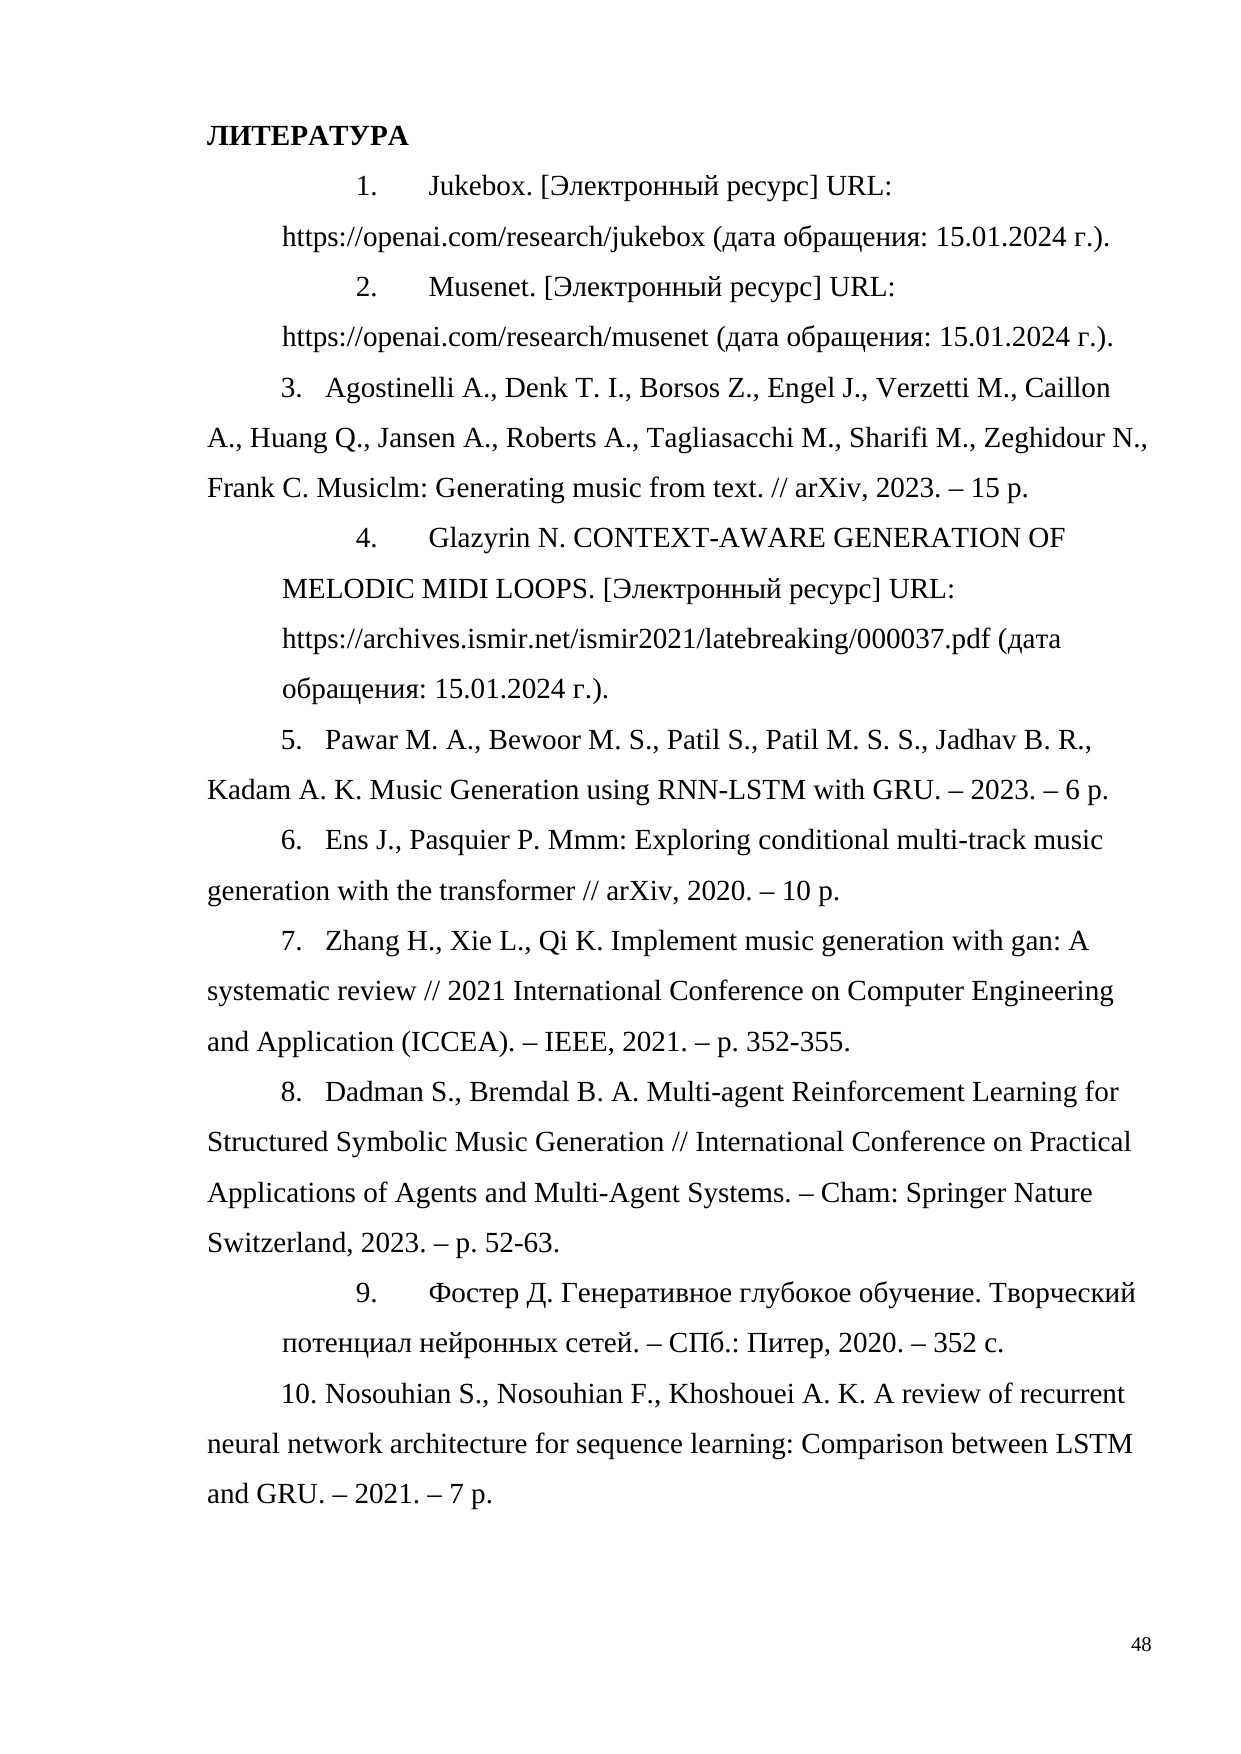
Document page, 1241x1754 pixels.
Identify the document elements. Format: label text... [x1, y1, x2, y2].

list Agostinelli A., Denk T. I., Borsos Z., Engel J., Verzetti M., Caillon A., Huang Q., Jansen A., Roberts A., Tagliasacchi M., Sharifi M., Zeghidour N., Frank C. Musiclm: Generating music from text. // arXiv, 2023. – 15 p. [207, 370, 1152, 504]
list Glazyrin N. CONTEXT-AWARE GENERATION OF MELODIC MIDI LOOPS. [Электронный ресурс] URL: https://archives.ismir.net/ismir2021/latebreaking/000037.pdf (дата обращения: 15.01.2024 г.). [282, 521, 1152, 705]
list Zhang H., Xie L., Qi K. Implement music generation with gan: A systematic review // 2021 International Conference on Computer Engineering and Application (ICCEA). – IEEE, 2021. – p. 352-355. [207, 923, 1152, 1057]
list Musenet. [Электронный ресурс] URL: https://openai.com/research/musenet (дата обращения: 15.01.2024 г.). [282, 269, 1152, 353]
list Pawar M. A., Bewoor M. S., Patil S., Patil M. S. S., Jadhav B. R., Kadam A. K. Music Generation using RNN-LSTM with GRU. – 2023. – 6 p. [207, 722, 1152, 806]
list Dadman S., Bremdal B. A. Multi-agent Reinforcement Learning for Structured Symbolic Music Generation // International Conference on Practical Applications of Agents and Multi-Agent Systems. – Cham: Springer Nature Switzerland, 2023. – p. 52-63. [207, 1074, 1152, 1258]
subtitle ЛИТЕРАТУРА [207, 118, 1152, 152]
list Nosouhian S., Nosouhian F., Khoshouei A. K. A review of recurrent neural network architecture for sequence learning: Comparison between LSTM and GRU. – 2021. – 7 p. [207, 1376, 1152, 1510]
list Ens J., Pasquier P. Mmm: Exploring conditional multi-track music generation with the transformer // arXiv, 2020. – 10 p. [207, 822, 1152, 906]
list Jukebox. [Электронный ресурс] URL: https://openai.com/research/jukebox (дата обращения: 15.01.2024 г.). [282, 168, 1152, 252]
list Фостер Д. Генеративное глубокое обучение. Творческий потенциал нейронных сетей. – СПб.: Питер, 2020. – 352 с. [282, 1275, 1152, 1359]
